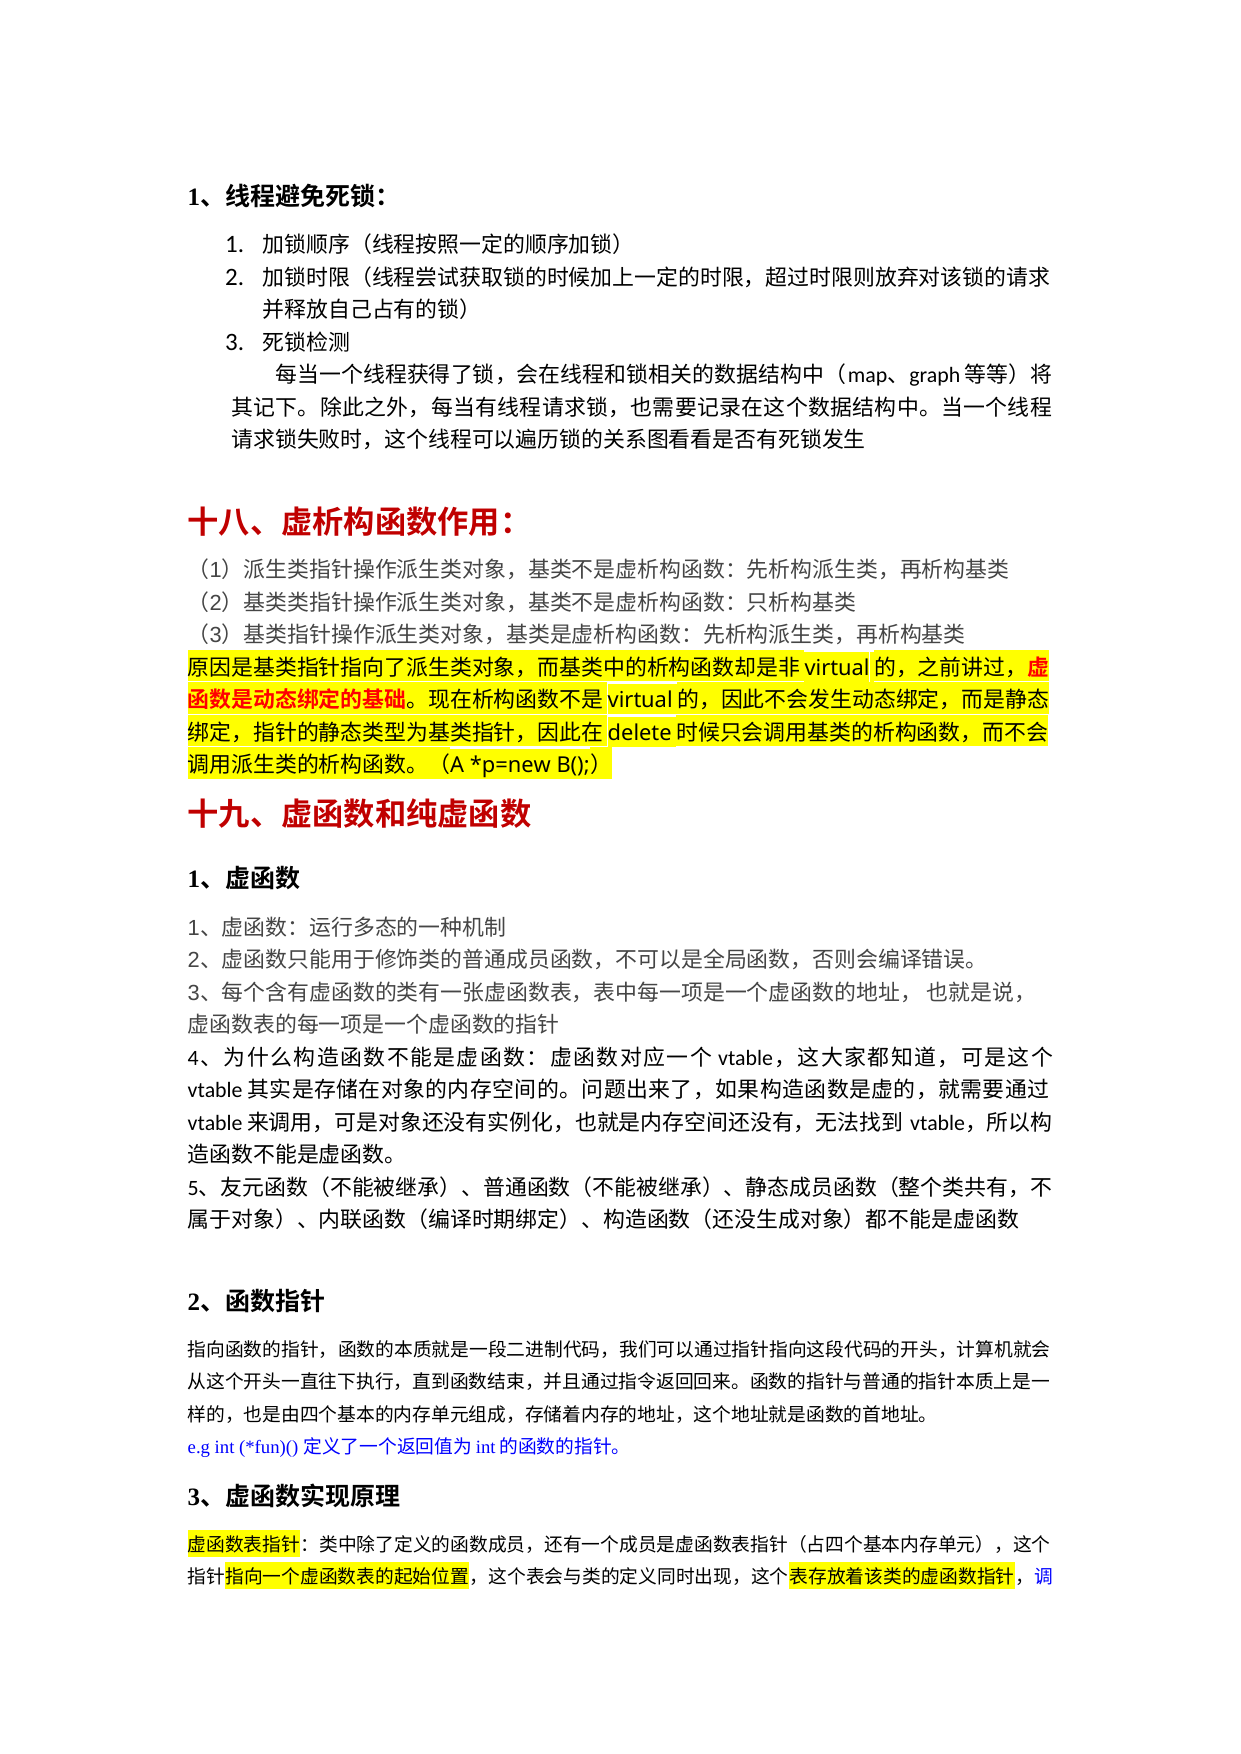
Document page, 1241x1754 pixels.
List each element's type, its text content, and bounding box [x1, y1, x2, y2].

text 2、虚函数只能用于修饰类的普通成员函数，不可以是全局函数，否则会编译错误。 [187, 942, 1053, 974]
text 3、每个含有虚函数的类有一张虚函数表，表中每一项是一个虚函数的地址， 也就是说，虚函数表的每一项是一个虚函数的指针 [187, 974, 1053, 1039]
text 每当一个线程获得了锁，会在线程和锁相关的数据结构中（map、graph等等）将其记下。除此之外，每当有线程请求锁，也需要记录在这个数据结构中。当一个线程请求锁失败时，这个线程可以遍历锁的关系图看看是否有死锁发生 [231, 357, 1053, 454]
text 指向函数的指针，函数的本质就是一段二进制代码，我们可以通过指针指向这段代码的开头，计算机就会从这个开头一直往下执行，直到函数结束，并且通过指令返回回来。函数的指针与普通的指针本质上是一样的，也是由四个基本的内存单元组成，存储着内存的地址，这个地址就是函数的首地址。 [187, 1332, 1053, 1429]
subtitle 1、虚函数 [187, 844, 1053, 909]
text 1、虚函数：运行多态的一种机制 [187, 909, 1053, 942]
subtitle 十九、虚函数和纯虚函数 [187, 779, 1053, 844]
subtitle 线程避免死锁： [187, 162, 1053, 227]
text 4、为什么构造函数不能是虚函数：虚函数对应一个vtable，这大家都知道，可是这个vtable其实是存储在对象的内存空间的。问题出来了，如果构造函数是虚的，就需要通过 vtable来调用，可是对象还没有实例化，也就是内存空间还没有，无法找到vtable，所以构造函数不能是虚函数。 [187, 1039, 1053, 1169]
text e.g int (*fun)() 定义了一个返回值为int的函数的指针。 [187, 1429, 1053, 1462]
subtitle 加锁时限（线程尝试获取锁的时候加上一定的时限，超过时限则放弃对该锁的请求，并释放自己占有的锁） [225, 259, 1053, 324]
subtitle 死锁检测 [225, 324, 1053, 357]
subtitle 十八、虚析构函数作用： [187, 487, 1053, 552]
text 5、友元函数（不能被继承）、普通函数（不能被继承）、静态成员函数（整个类共有，不属于对象）、内联函数（编译时期绑定）、构造函数（还没生成对象）都不能是虚函数 [187, 1169, 1053, 1234]
subtitle 加锁顺序（线程按照一定的顺序加锁） [225, 227, 1053, 259]
subtitle 3、虚函数实现原理 [187, 1462, 1053, 1527]
subtitle 2、函数指针 [187, 1267, 1053, 1332]
text （3）基类指针操作派生类对象，基类是虚析构函数：先析构派生类，再析构基类 [187, 617, 1053, 649]
text 原因是基类指针指向了派生类对象，而基类中的析构函数却是非virtual的，之前讲过，虚函数是动态绑定的基础。现在析构函数不是virtual的，因此不会发生动态绑定，而是静态绑定，指针的静态类型为基类指针，因此在delete时候只会调用基类的析构函数，而不会调用派生类的析构函数。（A *p=new B();） [187, 649, 1053, 779]
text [187, 1527, 1053, 1592]
text （1）派生类指针操作派生类对象，基类不是虚析构函数：先析构派生类，再析构基类 [187, 552, 1053, 584]
text （2）基类类指针操作派生类对象，基类不是虚析构函数：只析构基类 [187, 584, 1053, 617]
